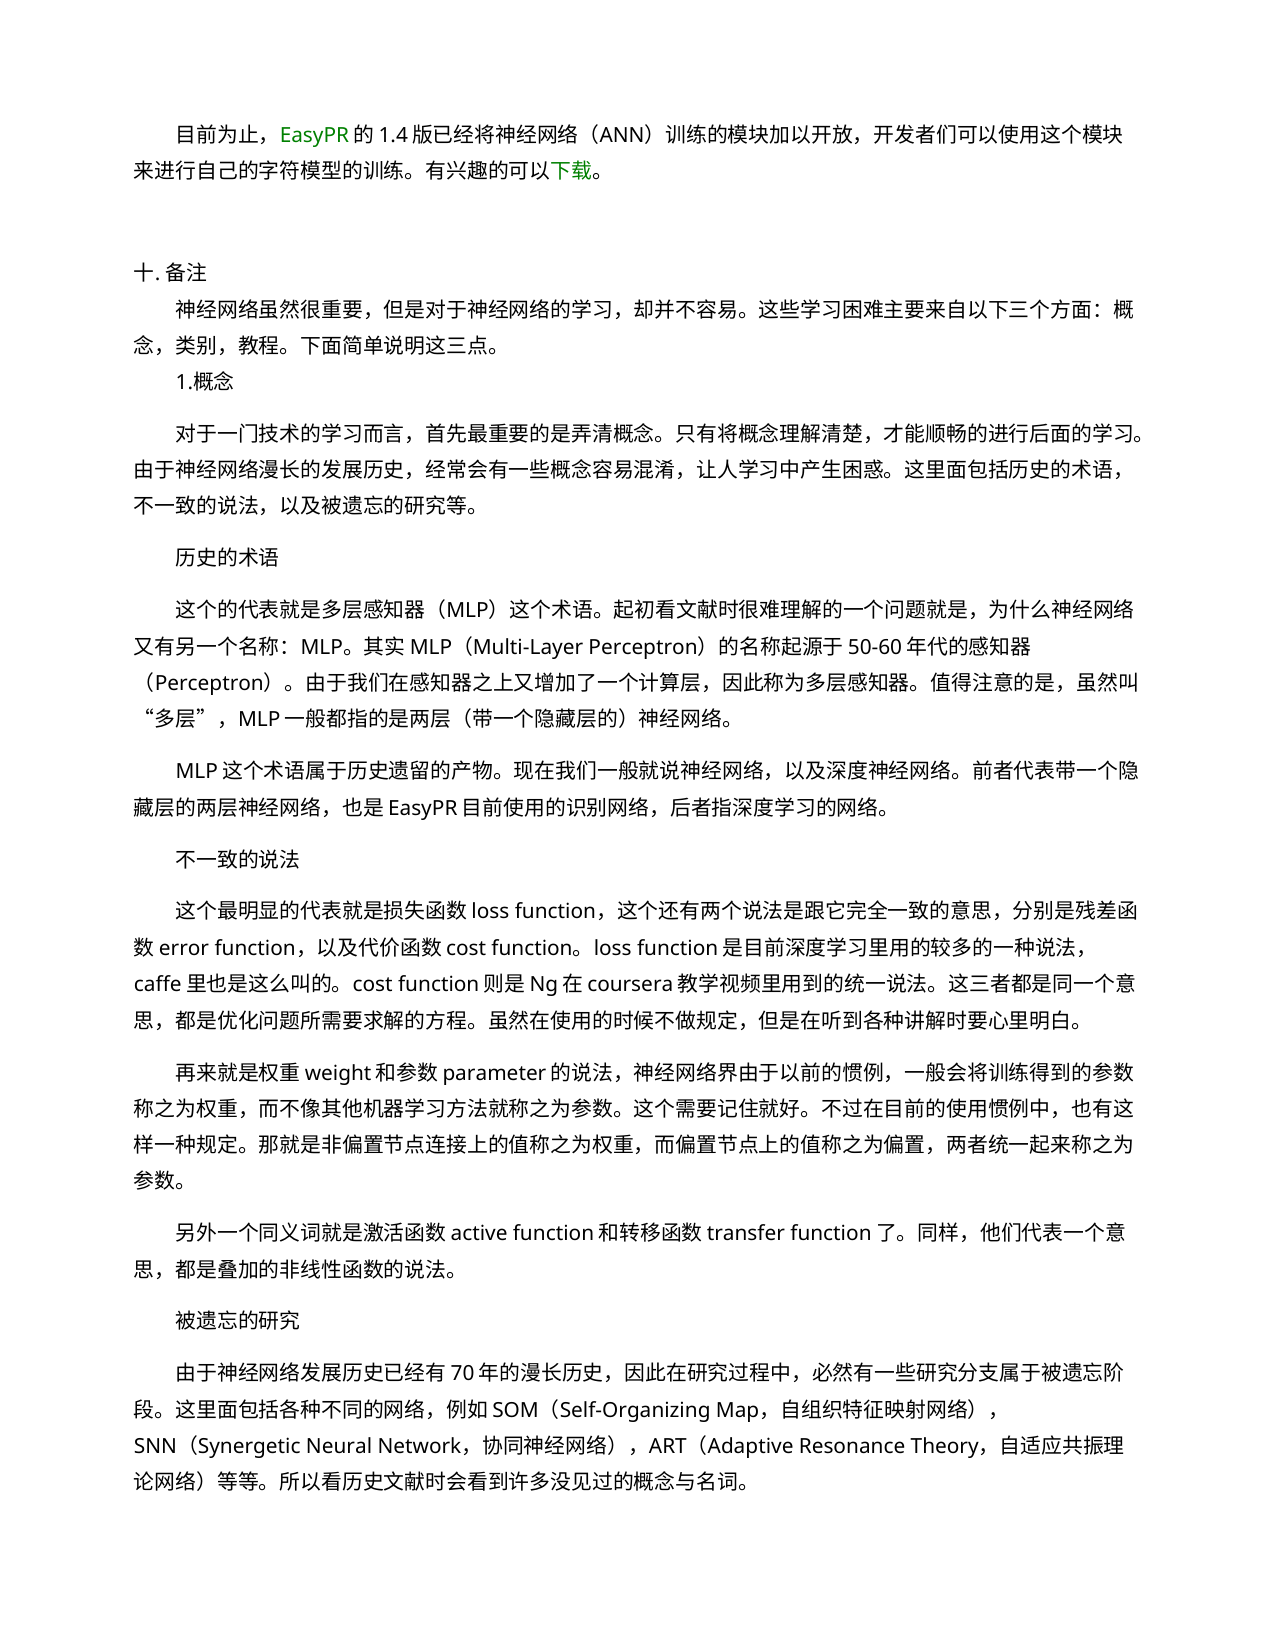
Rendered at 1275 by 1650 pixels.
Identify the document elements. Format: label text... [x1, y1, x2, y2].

text 由于神经网络发展历史已经有70年的漫长历史，因此在研究过程中，必然有一些研究分支属于被遗忘阶段。这里面包括各种不同的网络，例如SOM（Self-Organizing Map，自组织特征映射网络），SNN（Synergetic Neural Network，协同神经网络），ART（Adaptive Resonance Theory，自适应共振理论网络）等等。所以看历史文献时会看到许多没见过的概念与名词。 [134, 1357, 1141, 1496]
text 1.概念 [134, 365, 1141, 396]
text 目前为止，EasyPR的1.4版已经将神经网络（ANN）训练的模块加以开放，开发者们可以使用这个模块来进行自己的字符模型的训练。有兴趣的可以下载。 [134, 118, 1141, 185]
text 这个最明显的代表就是损失函数loss function，这个还有两个说法是跟它完全一致的意思，分别是残差函数error function，以及代价函数cost function。loss function是目前深度学习里用的较多的一种说法，caffe里也是这么叫的。cost function则是Ng在coursera教学视频里用到的统一说法。这三者都是同一个意思，都是优化问题所需要求解的方程。虽然在使用的时候不做规定，但是在听到各种讲解时要心里明白。 [134, 895, 1141, 1034]
text 这个的代表就是多层感知器（MLP）这个术语。起初看文献时很难理解的一个问题就是，为什么神经网络又有另一个名称：MLP。其实MLP（Multi-Layer Perceptron）的名称起源于50-60年代的感知器（Perceptron）。由于我们在感知器之上又增加了一个计算层，因此称为多层感知器。值得注意的是，虽然叫“多层”，MLP一般都指的是两层（带一个隐藏层的）神经网络。 [134, 593, 1141, 733]
text 再来就是权重weight和参数parameter的说法，神经网络界由于以前的惯例，一般会将训练得到的参数称之为权重，而不像其他机器学习方法就称之为参数。这个需要记住就好。不过在目前的使用惯例中，也有这样一种规定。那就是非偏置节点连接上的值称之为权重，而偏置节点上的值称之为偏置，两者统一起来称之为参数。 [134, 1056, 1141, 1195]
text 历史的术语 [134, 542, 1141, 572]
text 不一致的说法 [134, 843, 1141, 873]
text MLP这个术语属于历史遗留的产物。现在我们一般就说神经网络，以及深度神经网络。前者代表带一个隐藏层的两层神经网络，也是EasyPR目前使用的识别网络，后者指深度学习的网络。 [134, 754, 1141, 821]
text 另外一个同义词就是激活函数active function和转移函数transfer function了。同样，他们代表一个意思，都是叠加的非线性函数的说法。 [134, 1216, 1141, 1283]
text 被遗忘的研究 [134, 1305, 1141, 1335]
text 神经网络虽然很重要，但是对于神经网络的学习，却并不容易。这些学习困难主要来自以下三个方面：概念，类别，教程。下面简单说明这三点。 [134, 293, 1141, 359]
text 十. 备注 [134, 256, 1141, 287]
text 对于一门技术的学习而言，首先最重要的是弄清概念。只有将概念理解清楚，才能顺畅的进行后面的学习。由于神经网络漫长的发展历史，经常会有一些概念容易混淆，让人学习中产生困惑。这里面包括历史的术语，不一致的说法，以及被遗忘的研究等。 [134, 417, 1141, 520]
